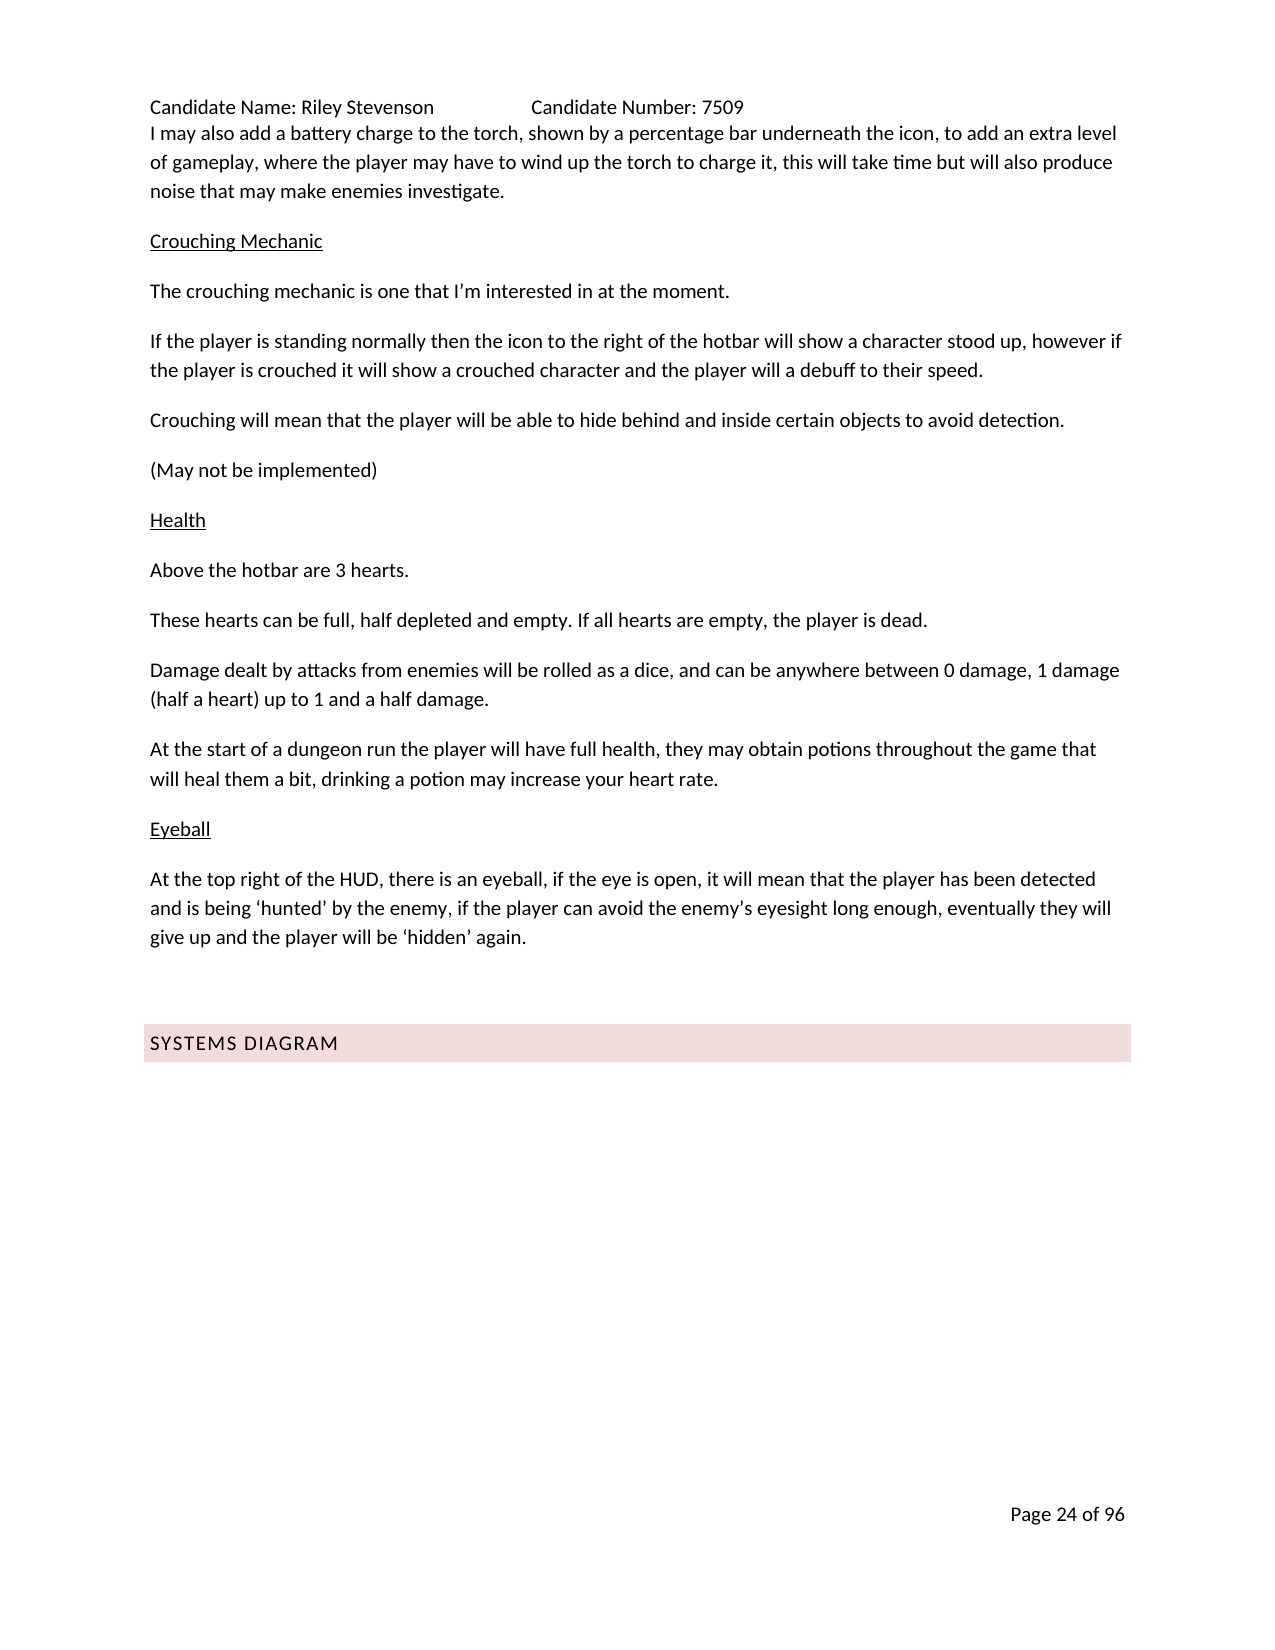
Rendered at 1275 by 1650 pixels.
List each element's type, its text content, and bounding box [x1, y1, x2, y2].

subtitle Systems diagram [150, 1030, 1125, 1056]
text Damage dealt by attacks from enemies will be rolled as a dice, and can be anywhere between 0 damage, 1 damage (half a heart) up to 1 and a half damage. [150, 657, 1125, 712]
text Crouching will mean that the player will be able to hide behind and inside certain objects to avoid detection. [150, 407, 1125, 433]
text If the player is standing normally then the icon to the right of the hotbar will show a character stood up, however if the player is crouched it will show a crouched character and the player will a debuff to their speed. [150, 328, 1125, 383]
text Health [150, 507, 1125, 533]
text The crouching mechanic is one that I’m interested in at the moment. [150, 278, 1125, 304]
text (May not be implemented) [150, 457, 1125, 483]
text At the start of a dungeon run the player will have full health, they may obtain potions throughout the game that will heal them a bit, drinking a potion may increase your heart rate. [150, 737, 1125, 791]
text Eyeball [150, 816, 1125, 841]
text Crouching Mechanic [150, 228, 1125, 254]
text These hearts can be full, half depleted and empty. If all hearts are empty, the player is dead. [150, 607, 1125, 633]
text Above the hotbar are 3 hearts. [150, 557, 1125, 583]
text I may also add a battery charge to the torch, shown by a percentage bar underneath the icon, to add an extra level of gameplay, where the player may have to wind up the torch to charge it, this will take time but will also produce noise that may make enemies investigate. [150, 120, 1125, 204]
text At the top right of the HUD, there is an eyeball, if the eye is open, it will mean that the player has been detected and is being ‘hunted’ by the enemy, if the player can avoid the enemy’s eyesight long enough, eventually they will give up and the player will be ‘hidden’ again. [150, 866, 1125, 949]
